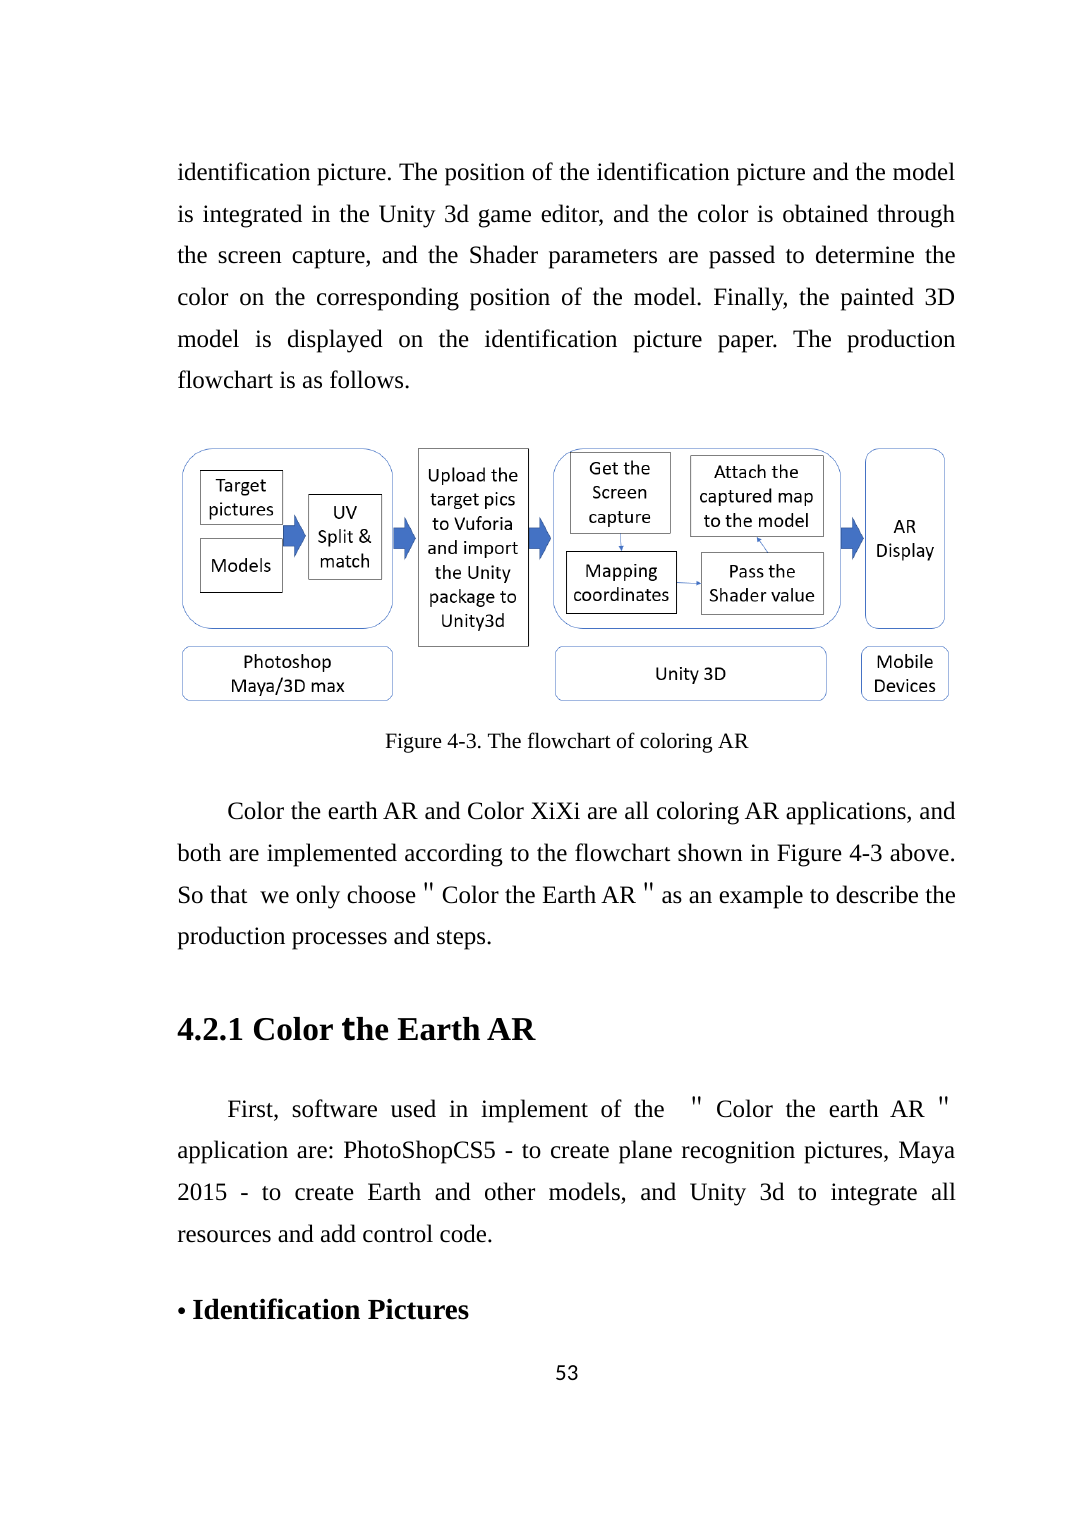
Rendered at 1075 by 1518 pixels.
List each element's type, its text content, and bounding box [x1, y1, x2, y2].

text First, software used in implement of the ＂Color the earth AR＂ application are: PhotoShopCS5 - to create plane recognition pictures, Maya 2015 - to create Earth and other models, and Unity 3d to integrate all resources and add control code. [177, 1084, 956, 1251]
text Color the earth AR and Color XiXi are all coloring AR applications, and both are implemented according to the flowchart shown in Figure 4-3 above. So that we only choose＂Color the Earth AR＂as an example to describe the production processes and steps. [177, 786, 956, 953]
text 4.2.1 Color the Earth AR [177, 1005, 956, 1051]
text Figure 4-3. The flowchart of coloring AR [177, 728, 956, 753]
picture [177, 440, 957, 714]
text • Identification Pictures [177, 1292, 956, 1326]
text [177, 147, 956, 397]
